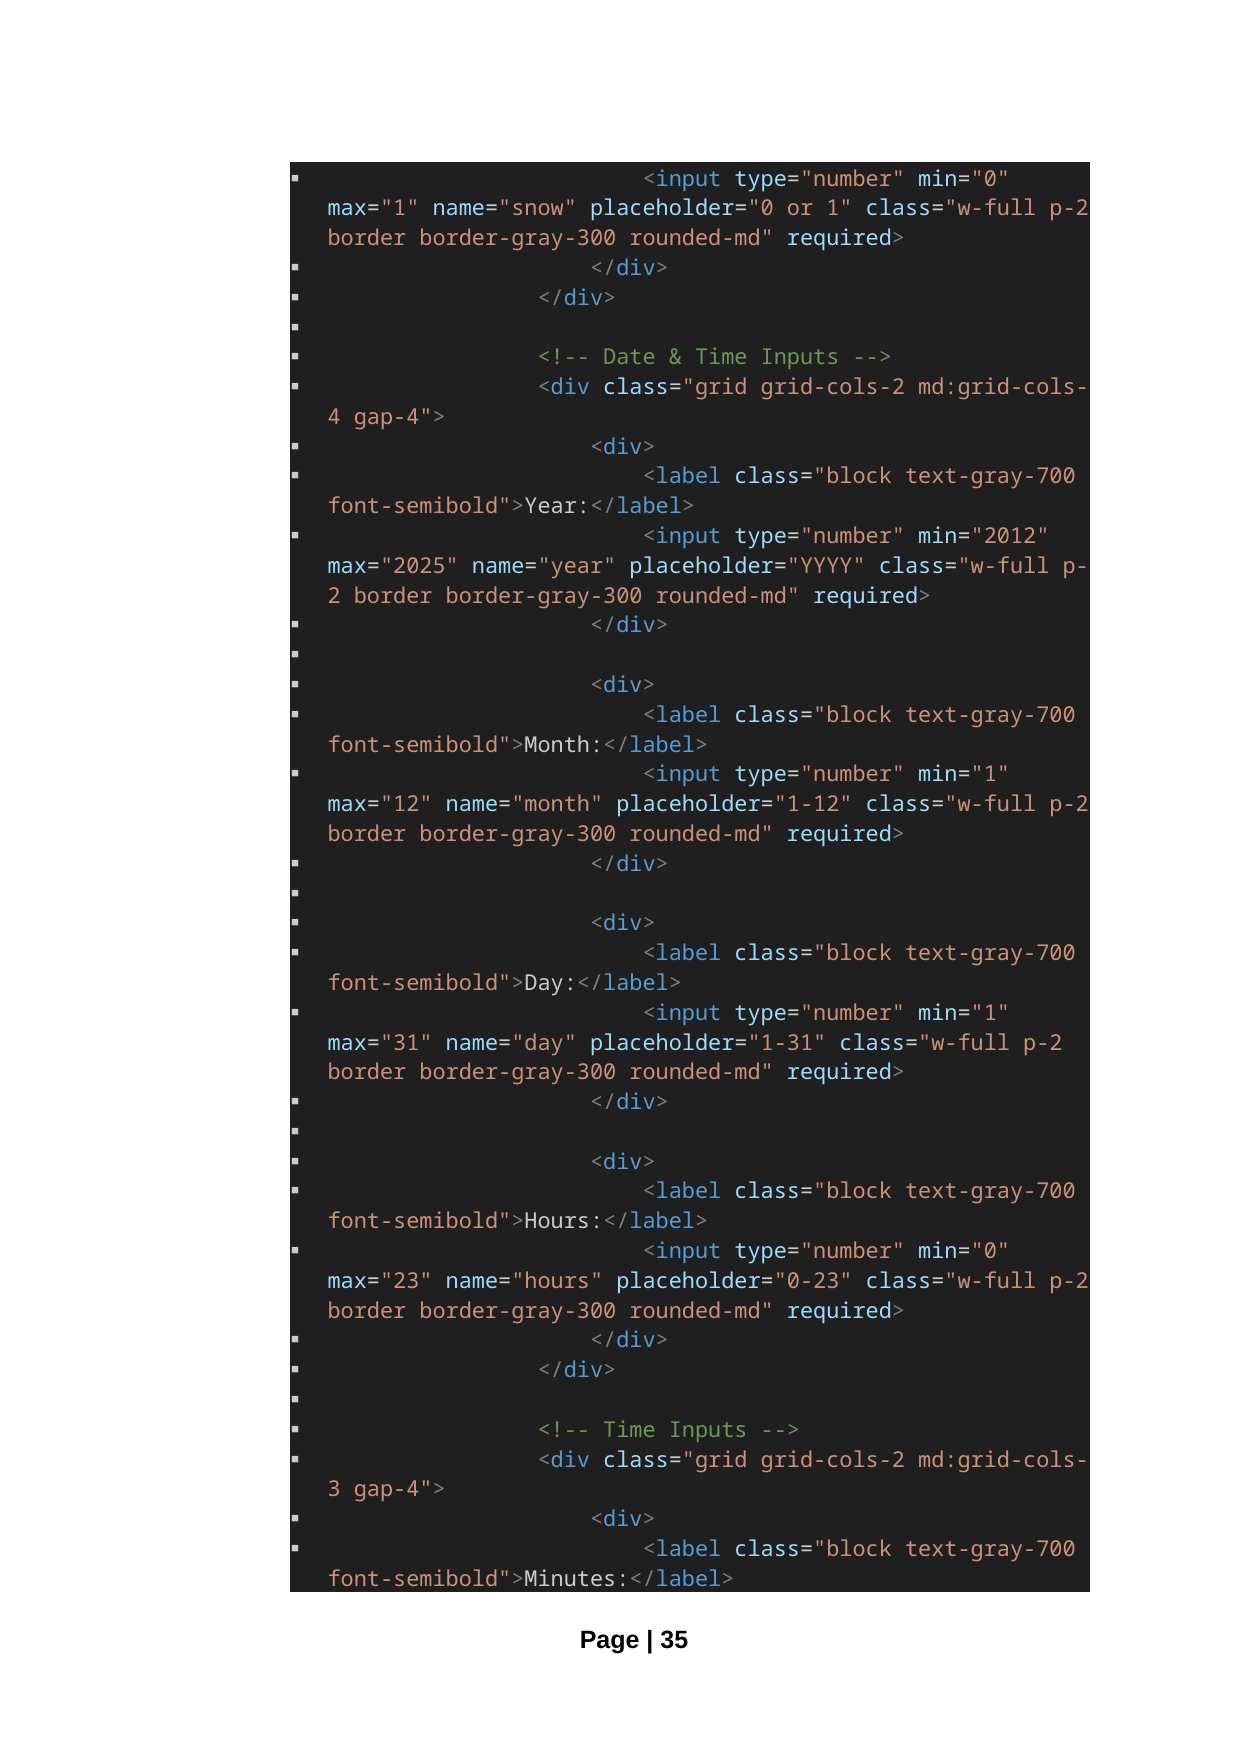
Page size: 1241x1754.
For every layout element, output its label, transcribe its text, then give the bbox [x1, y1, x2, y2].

list </div> [290, 252, 1090, 282]
list </div> [290, 848, 1090, 877]
list <!-- Time Inputs --> [290, 1414, 1090, 1443]
list <label class="block text-gray-700 font-semibold">Month:</label> [290, 699, 1090, 758]
list <input type="number" min="1" max="31" name="day" placeholder="1-31" class="w-full p-2 border border-gray-300 rounded-md" required> [290, 997, 1090, 1086]
list </div> [290, 1086, 1090, 1116]
list <input type="number" min="1" max="12" name="month" placeholder="1-12" class="w-full p-2 border border-gray-300 rounded-md" required> [290, 758, 1090, 848]
list <input type="number" min="0" max="1" name="snow" placeholder="0 or 1" class="w-full p-2 border border-gray-300 rounded-md" required> [290, 162, 1090, 252]
list <label class="block text-gray-700 font-semibold">Hours:</label> [290, 1175, 1090, 1235]
list </div> [290, 1324, 1090, 1354]
list <input type="number" min="2012" max="2025" name="year" placeholder="YYYY" class="w-full p-2 border border-gray-300 rounded-md" required> [290, 520, 1090, 609]
list <div class="grid grid-cols-2 md:grid-cols-3 gap-4"> [290, 1443, 1090, 1503]
list <!-- Date & Time Inputs --> [290, 341, 1090, 371]
list <label class="block text-gray-700 font-semibold">Minutes:</label> [290, 1533, 1090, 1592]
list <div> [290, 907, 1090, 937]
list </div> [290, 1354, 1090, 1384]
list </div> [290, 282, 1090, 311]
list <label class="block text-gray-700 font-semibold">Year:</label> [290, 460, 1090, 520]
list </div> [290, 609, 1090, 639]
list <label class="block text-gray-700 font-semibold">Day:</label> [290, 937, 1090, 997]
list <input type="number" min="0" max="23" name="hours" placeholder="0-23" class="w-full p-2 border border-gray-300 rounded-md" required> [290, 1235, 1090, 1324]
list <div> [290, 669, 1090, 699]
list <div> [290, 1503, 1090, 1533]
list <div> [290, 1146, 1090, 1175]
list <div> [290, 431, 1090, 460]
list <div class="grid grid-cols-2 md:grid-cols-4 gap-4"> [290, 371, 1090, 431]
